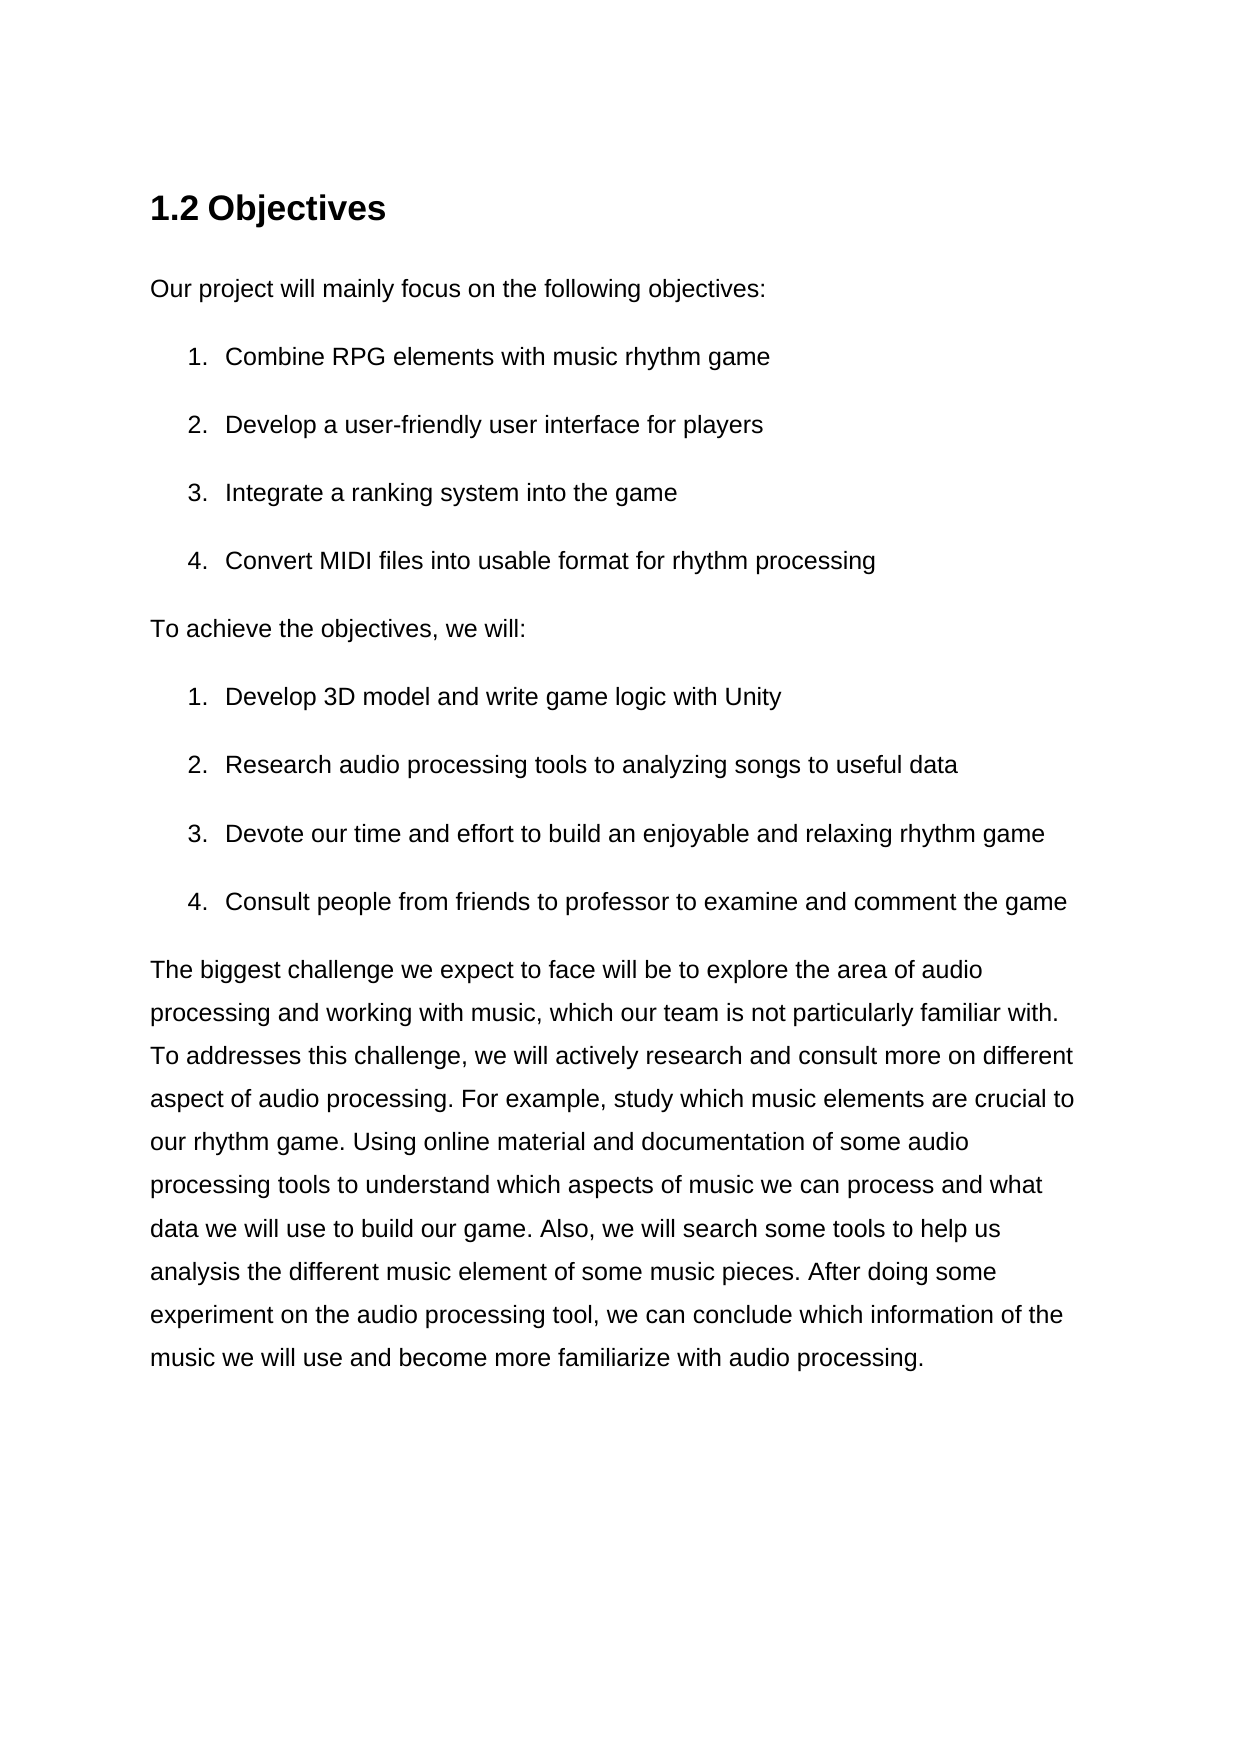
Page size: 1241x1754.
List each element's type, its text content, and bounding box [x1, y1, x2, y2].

text 3. Integrate a ranking system into the game [187, 478, 1090, 507]
text 2. Research audio processing tools to analyzing songs to useful data [187, 750, 1090, 779]
subtitle 1.2 Objectives [150, 187, 1090, 228]
text 4. Consult people from friends to professor to examine and comment the game [187, 887, 1090, 915]
text 2. Develop a user-friendly user interface for players [187, 410, 1090, 438]
text 1. Develop 3D model and write game logic with Unity [187, 682, 1090, 711]
text 3. Devote our time and effort to build an enjoyable and relaxing rhythm game [187, 818, 1090, 847]
text 1. Combine RPG elements with music rhythm game [187, 342, 1090, 370]
text The biggest challenge we expect to face will be to explore the area of audio processing and working with music, which our team is not particularly familiar with. To addresses this challenge, we will actively research and consult more on different aspect of audio processing. For example, study which music elements are crucial to our rhythm game. Using online material and documentation of some audio processing tools to understand which aspects of music we can process and what data we will use to build our game. Also, we will search some tools to help us analysis the different music element of some music pieces. After doing some experiment on the audio processing tool, we can conclude which information of the music we will use and become more familiarize with audio processing. [150, 955, 1090, 1372]
text To achieve the objectives, we will: [150, 614, 1090, 643]
text Our project will mainly focus on the following objectives: [150, 273, 1090, 302]
text 4. Convert MIDI files into usable format for rhythm processing [187, 546, 1090, 575]
